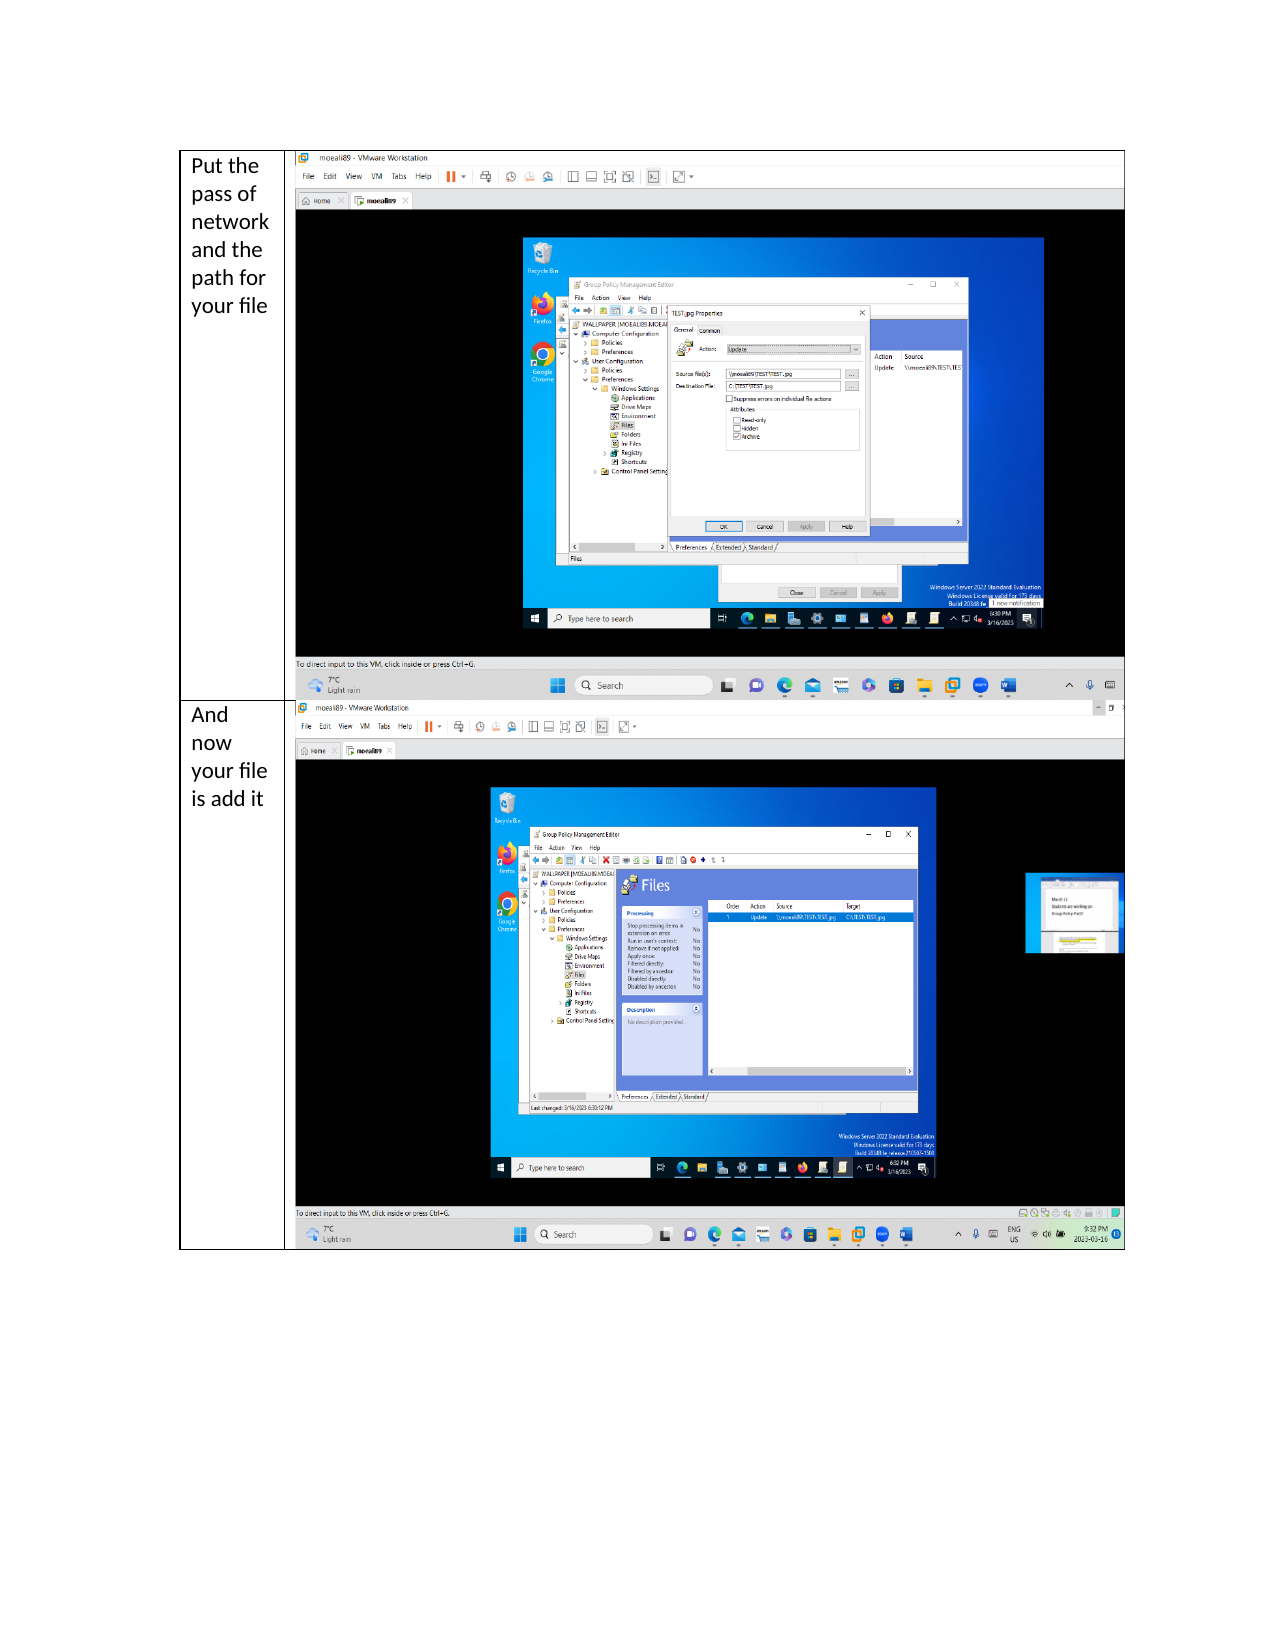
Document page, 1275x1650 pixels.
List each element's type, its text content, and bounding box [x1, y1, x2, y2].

table_cell And now your file is add it [181, 701, 284, 1249]
table_cell [285, 701, 295, 1249]
table_cell [285, 151, 295, 699]
picture [295, 151, 1125, 1249]
table_cell Put the pass of network and the path for your file [181, 151, 284, 699]
